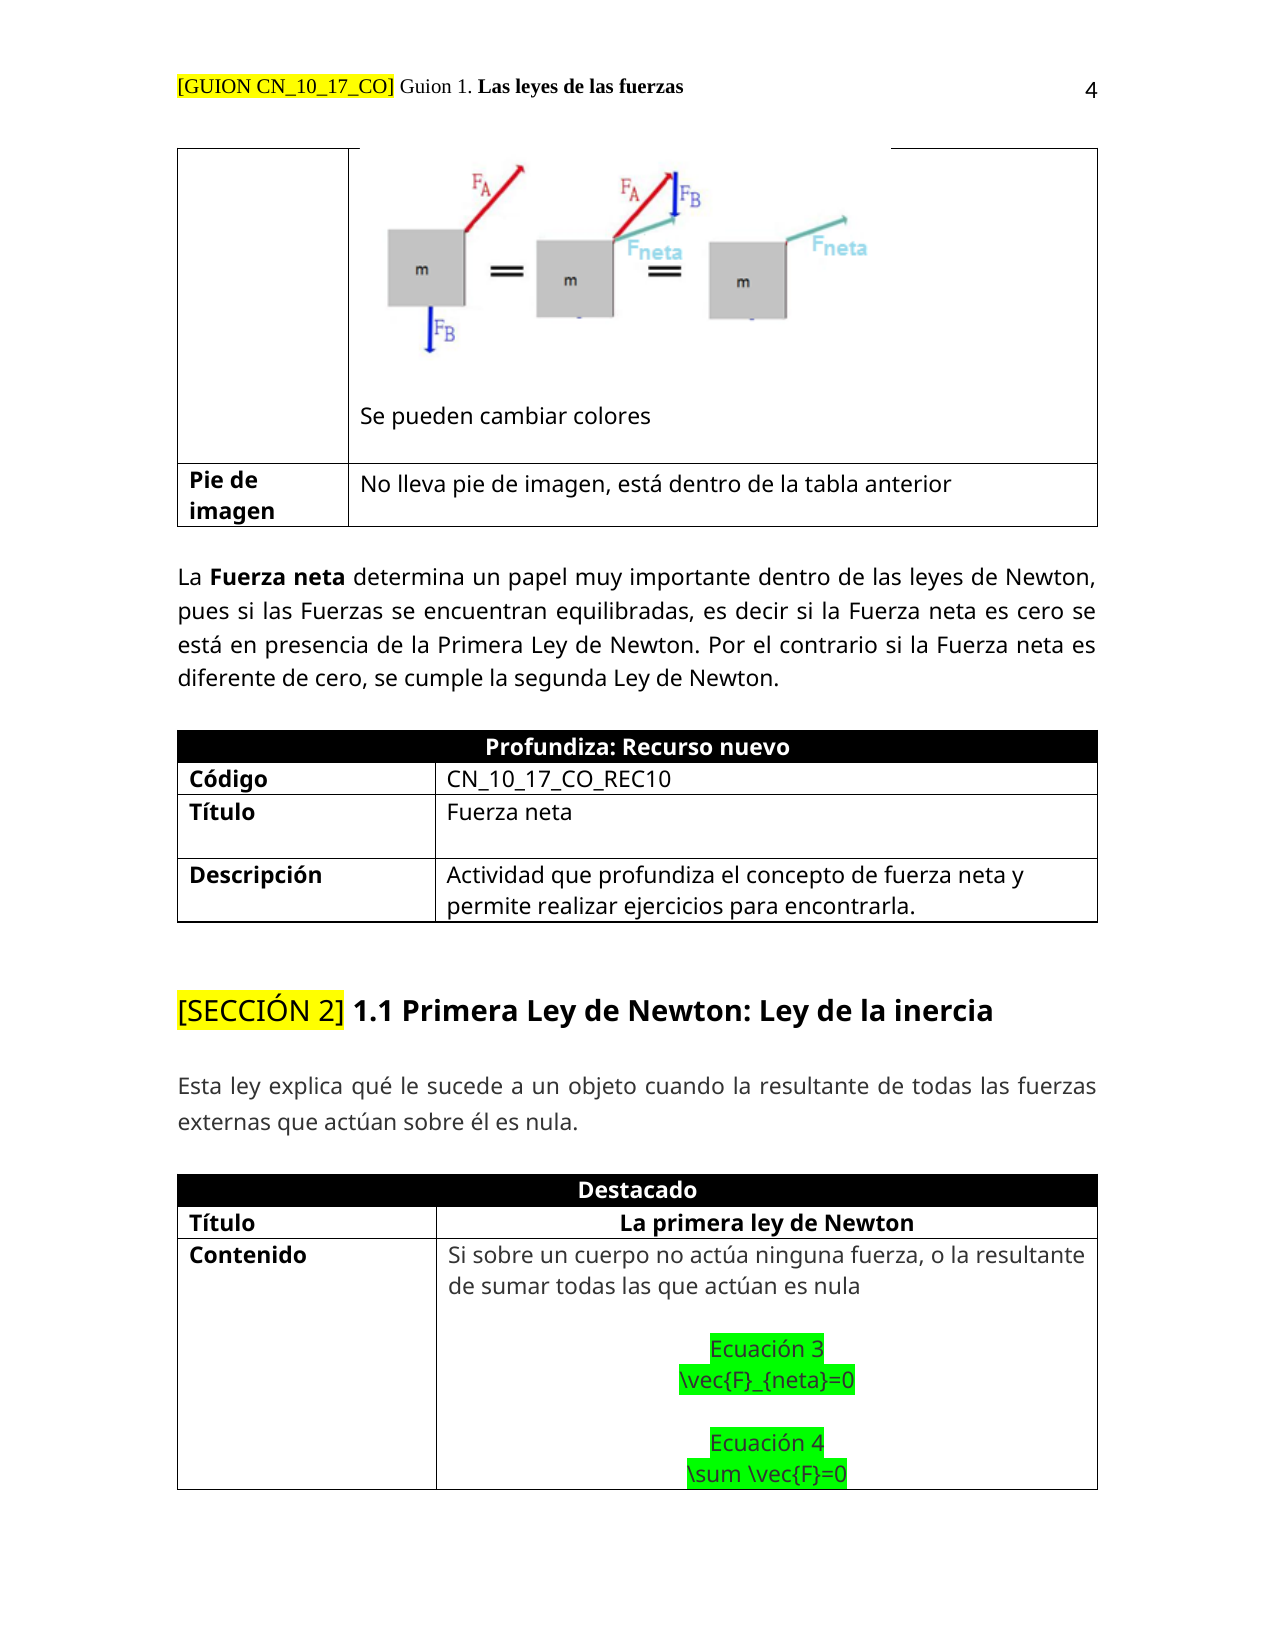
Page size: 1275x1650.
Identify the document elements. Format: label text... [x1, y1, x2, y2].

picture [359, 148, 891, 369]
text La Fuerza neta determina un papel muy importante dentro de las leyes de Newton, pues si las Fuerzas se encuentran equilibradas, es decir si la Fuerza neta es cero se está en presencia de la Primera Ley de Newton. Por el contrario si la Fuerza neta es diferente de cero, se cumple la segunda Ley de Newton. [177, 561, 1098, 693]
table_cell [349, 149, 1097, 463]
text Esta ley explica qué le sucede a un objeto cuando la resultante de todas las fuerzas externas que actúan sobre él es nula. [177, 1066, 1098, 1137]
table_cell Contenido [178, 1239, 436, 1489]
text [SECCIÓN 2] 1.1 Primera Ley de Newton: Ley de la inercia [344, 990, 1098, 1030]
table_cell Título [178, 1207, 436, 1238]
table_cell No lleva pie de imagen, está dentro de la tabla anterior [349, 464, 1097, 526]
table_cell Fuerza neta [436, 795, 1097, 858]
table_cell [178, 149, 348, 463]
table_cell CN_10_17_CO_REC10 [436, 763, 1097, 794]
table_cell Actividad que profundiza el concepto de fuerza neta y permite realizar ejercicios para encontrarla. [436, 859, 1097, 921]
table_cell Descripción [178, 859, 435, 921]
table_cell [437, 1239, 1097, 1489]
table_cell Código [178, 763, 435, 794]
table_cell Pie de imagen [178, 464, 348, 526]
table_cell La primera ley de Newton [437, 1207, 1097, 1238]
table_header Profundiza: Recurso nuevo [178, 731, 1097, 762]
table_header Destacado [178, 1175, 1097, 1206]
table_cell Título [178, 795, 435, 858]
